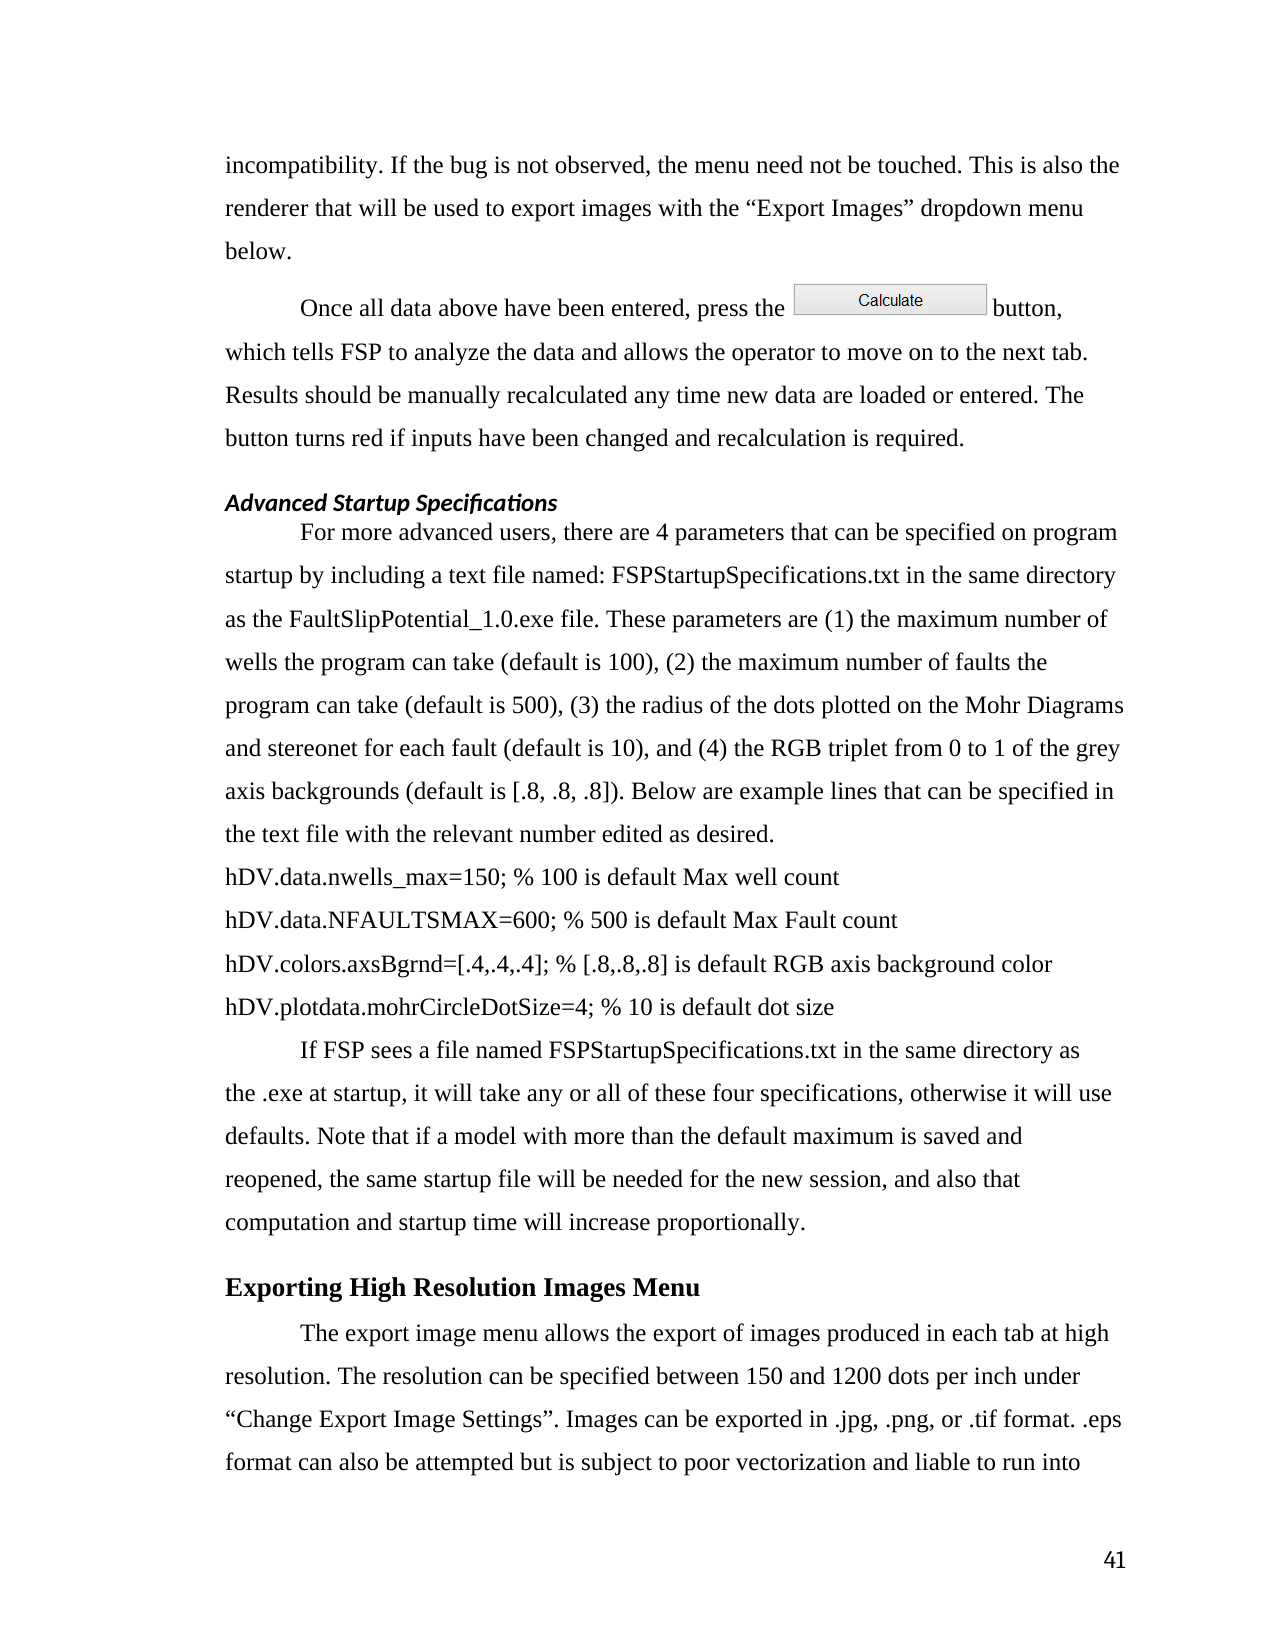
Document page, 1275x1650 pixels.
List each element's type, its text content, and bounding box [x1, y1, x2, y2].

text hDV.data.nwells_max=150; % 100 is default Max well count [225, 862, 1125, 891]
text If FSP sees a file named FSPStartupSpecifications.txt in the same directory as the .exe at startup, it will take any or all of these four specifications, otherwise it will use defaults. Note that if a model with more than the default maximum is saved and reopened, the same startup file will be needed for the new session, and also that computation and startup time will increase proportionally. [225, 1035, 1125, 1236]
subtitle Exporting High Resolution Images Menu [225, 1271, 1125, 1302]
text hDV.colors.axsBgrnd=[.4,.4,.4]; % [.8,.8,.8] is default RGB axis background color [225, 949, 1125, 977]
text For more advanced users, there are 4 parameters that can be specified on program startup by including a text file named: FSPStartupSpecifications.txt in the same directory as the FaultSlipPotential_1.0.exe file. These parameters are (1) the maximum number of wells the program can take (default is 100), (2) the maximum number of faults the program can take (default is 500), (3) the radius of the dots plotted on the Mohr Diagrams and stereonet for each fault (default is 10), and (4) the RGB triplet from 0 to 1 of the grey axis backgrounds (default is [.8, .8, .8]). Below are example lines that can be specified in the text file with the relevant number edited as desired. [225, 517, 1125, 848]
picture [791, 279, 993, 317]
text hDV.plotdata.mohrCircleDotSize=4; % 10 is default dot size [225, 992, 1125, 1021]
subtitle Advanced Startup Specifications [225, 487, 1125, 517]
text Once all data above have been entered, press the button, which tells FSP to analyze the data and allows the operator to move on to the next tab. Results should be manually recalculated any time new data are loaded or entered. The button turns red if inputs have been changed and recalculation is required. [225, 279, 1125, 452]
text hDV.data.NFAULTSMAX=600; % 500 is default Max Fault count [225, 906, 1125, 934]
